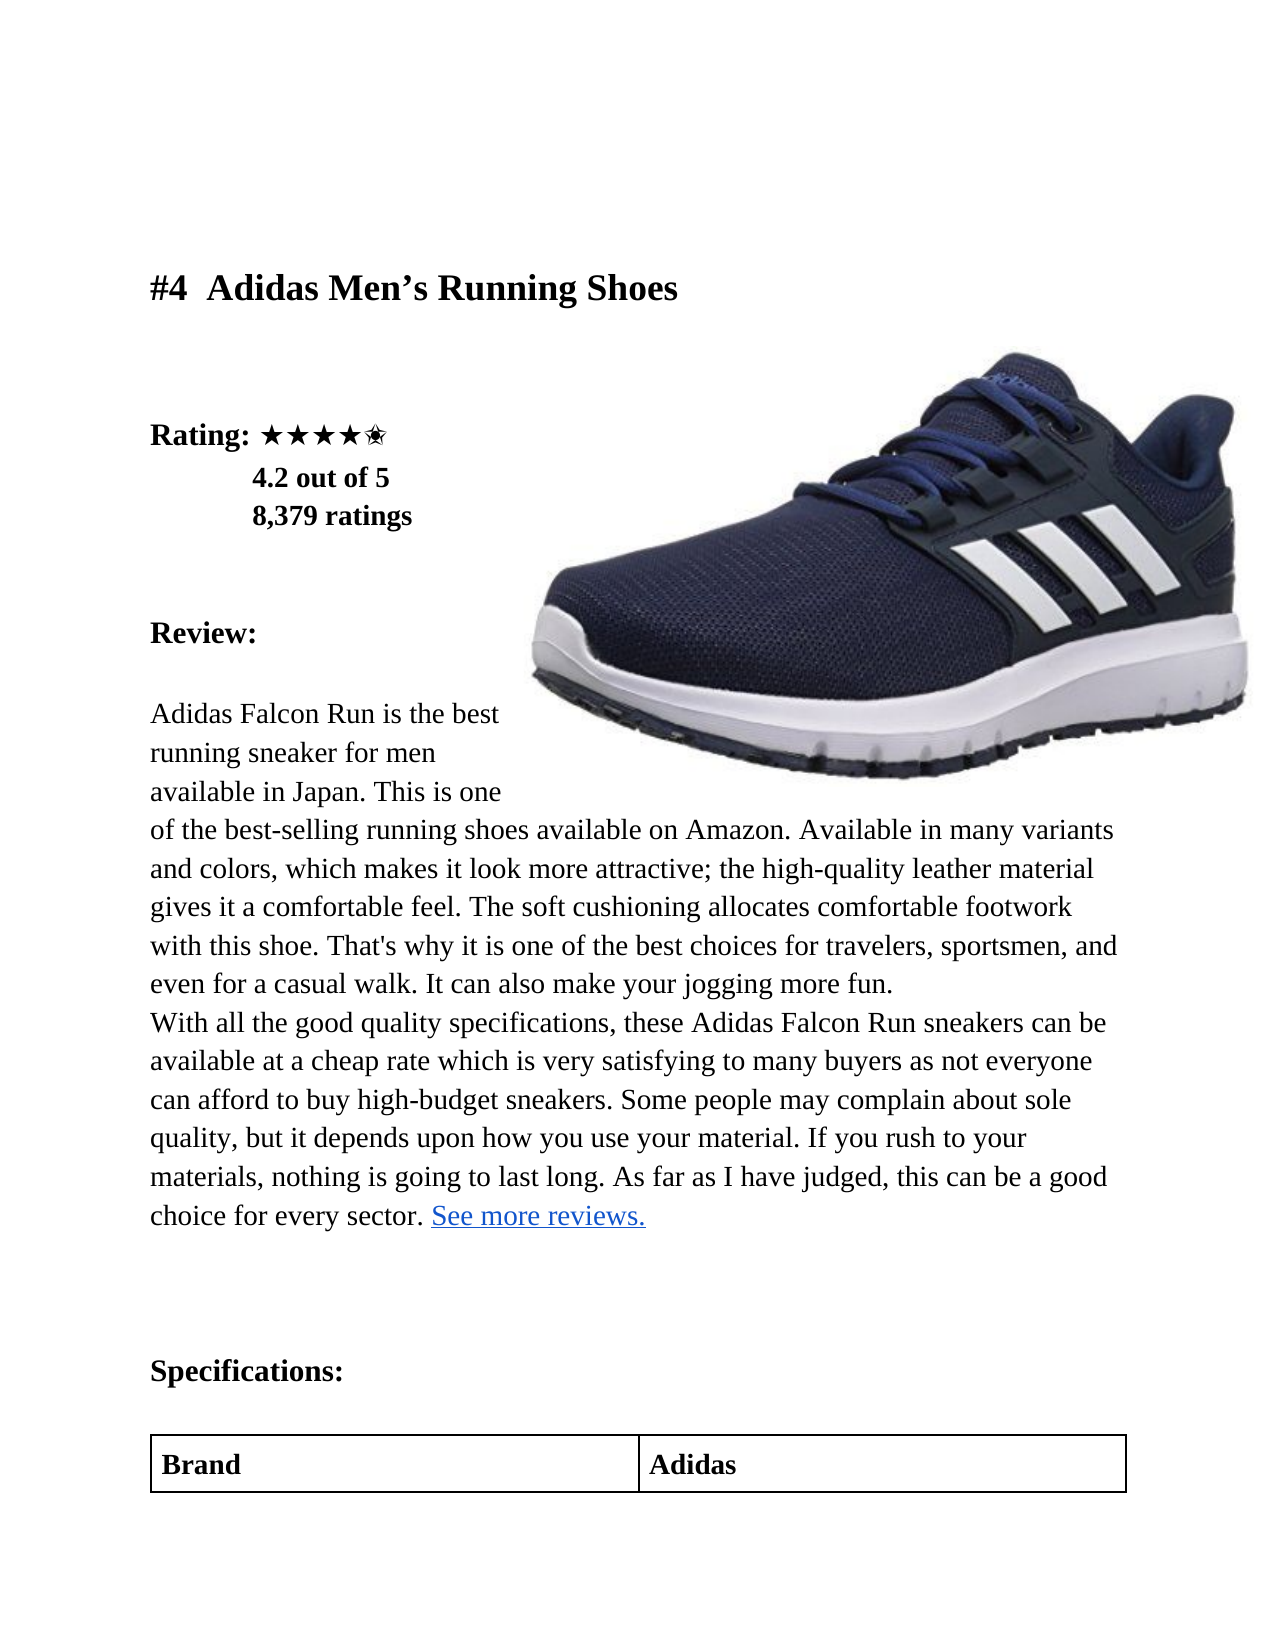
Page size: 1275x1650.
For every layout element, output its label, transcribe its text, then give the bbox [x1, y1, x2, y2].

text Adidas Falcon Run is the best running sneaker for men available in Japan. This is one of the best-selling running shoes available on Amazon. Available in many variants and colors, which makes it look more attractive; the high-quality leather material gives it a comfortable feel. The soft cushioning allocates comfortable footwork with this shoe. That's why it is one of the best choices for travelers, sportsmen, and even for a casual walk. It can also make your jogging more fun. [150, 697, 1125, 1000]
table_header Brand [152, 1436, 638, 1491]
text Rating: ★★★★✬ [150, 414, 523, 454]
text 8,379 ratings [150, 498, 523, 532]
text With all the good quality specifications, these Adidas Falcon Run sneakers can be available at a cheap rate which is very satisfying to many buyers as not everyone can afford to buy high-budget sneakers. Some people may complain about sole quality, but it depends upon how you use your material. If you rush to your materials, nothing is going to last long. As far as I have judged, this can be a good choice for every sector. See more reviews. [150, 1005, 1125, 1231]
table_header Adidas [640, 1436, 1125, 1491]
text 4.2 out of 5 [150, 460, 523, 493]
text #4 Adidas Men’s Running Shoes [150, 266, 1125, 309]
picture [523, 346, 1259, 787]
text Specifications: [150, 1352, 1125, 1388]
text Review: [150, 614, 523, 650]
